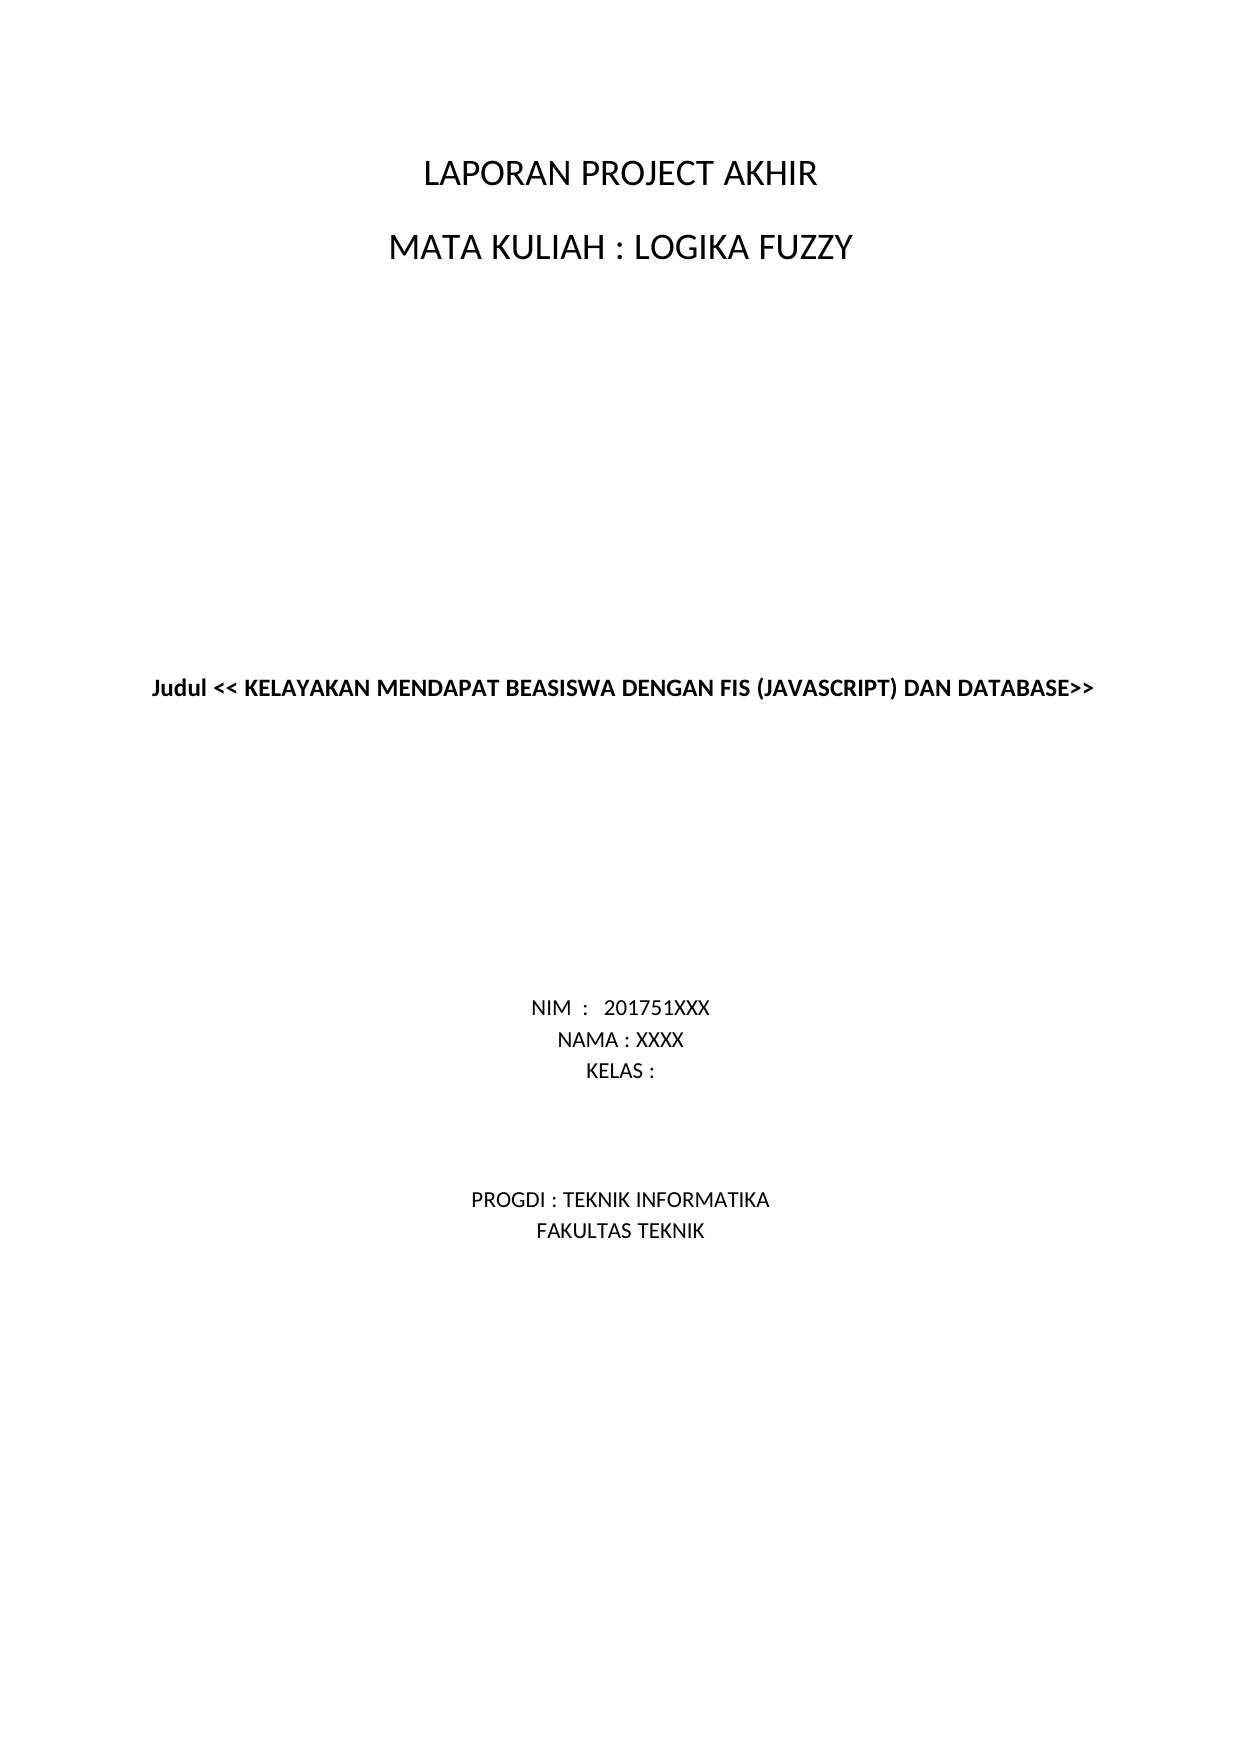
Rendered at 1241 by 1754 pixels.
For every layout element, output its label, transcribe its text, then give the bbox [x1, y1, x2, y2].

text NIM : 201751XXX NAMA : XXXX KELAS : [529, 993, 712, 1084]
text LAPORAN PROJECT AKHIR MATA KULIAH : LOGIKA FUZZY [386, 149, 854, 268]
text Judul << KELAYAKAN MENDAPAT BEASISWA DENGAN FIS (JAVASCRIPT) DAN DATABASE>> [152, 672, 1094, 703]
text PROGDI : TEKNIK INFORMATIKA FAKULTAS TEKNIK [470, 1185, 771, 1245]
